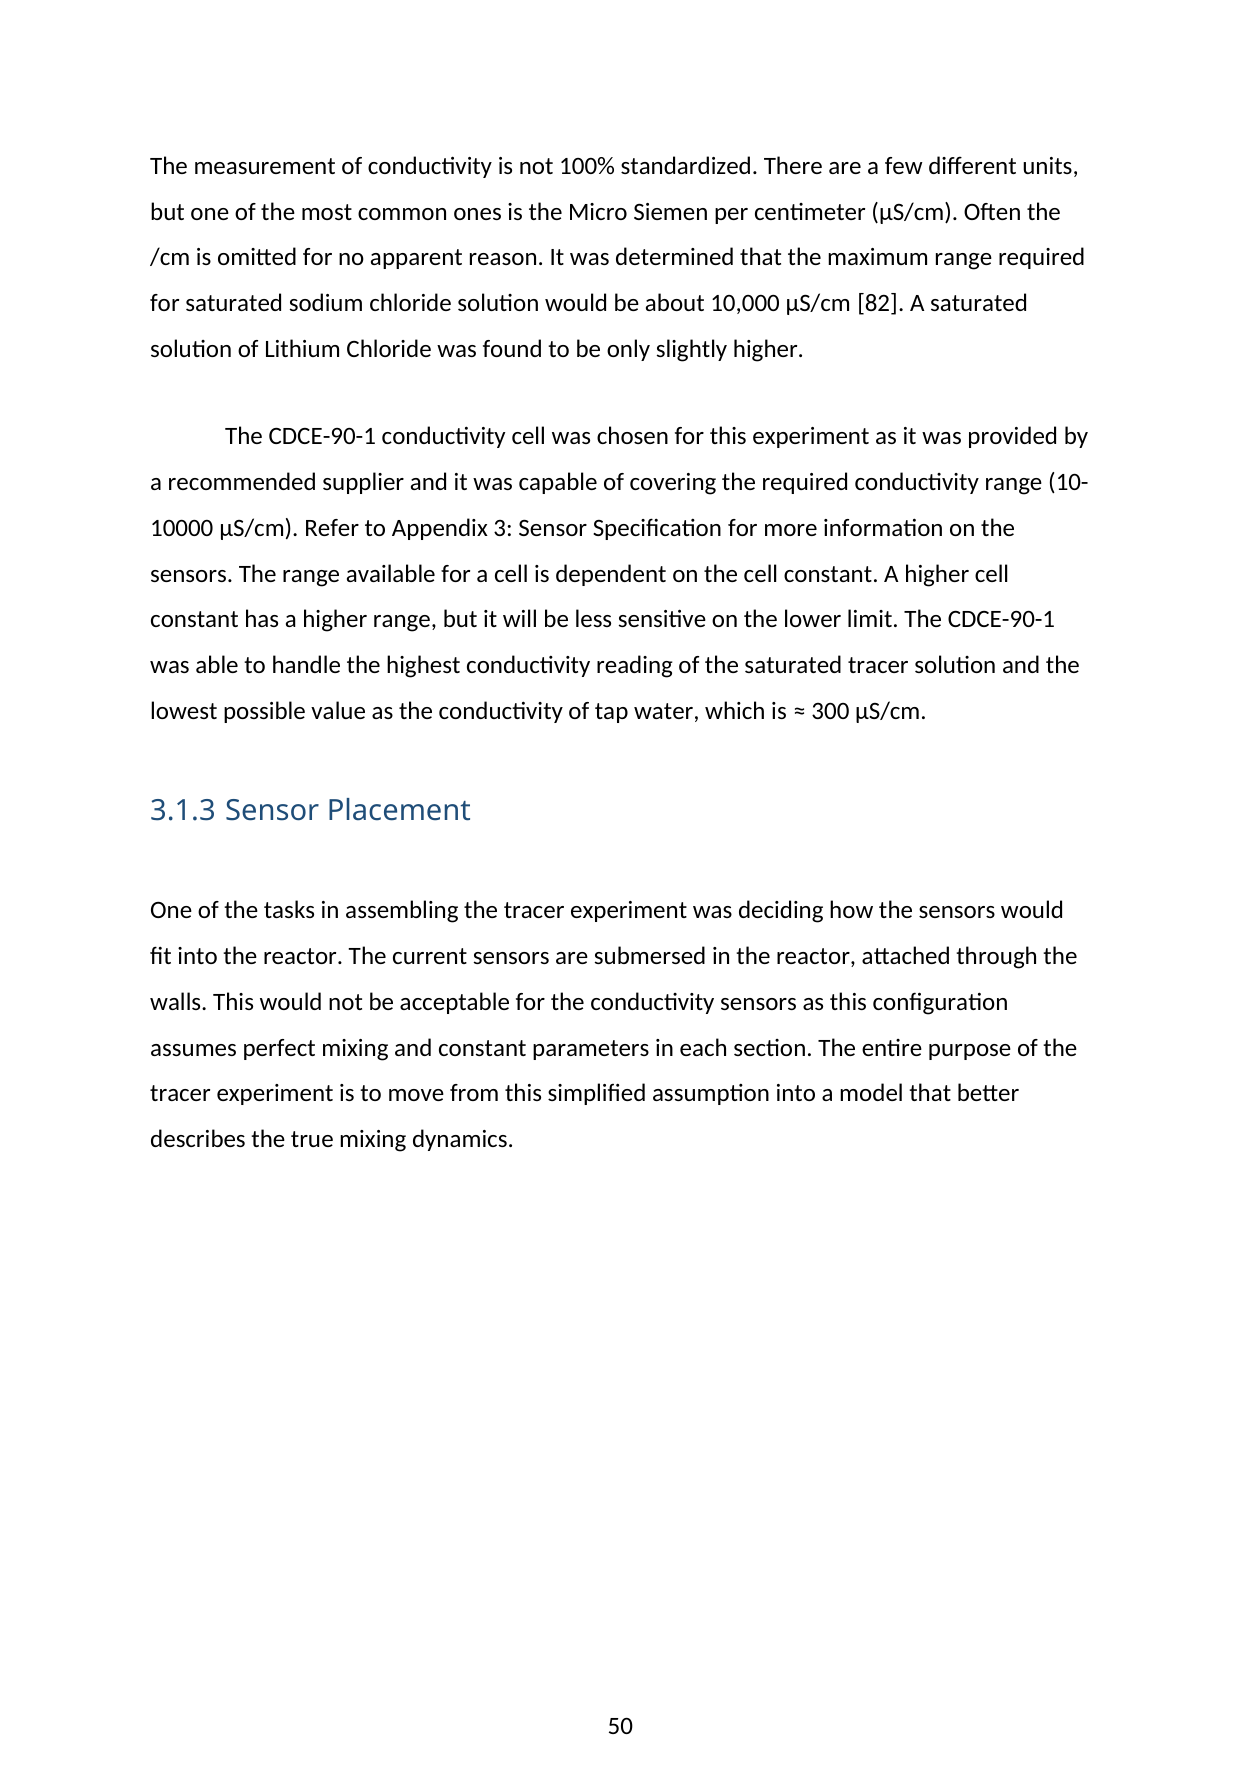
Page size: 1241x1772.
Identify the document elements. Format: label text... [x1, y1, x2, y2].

text The CDCE-90-1 conductivity cell was chosen for this experiment as it was provided by a recommended supplier and it was capable of covering the required conductivity range (10-10000 μS/cm). Refer to Appendix 3: Sensor Specification for more information on the sensors. The range available for a cell is dependent on the cell constant. A higher cell constant has a higher range, but it will be less sensitive on the lower limit. The CDCE-90-1 was able to handle the highest conductivity reading of the saturated tracer solution and the lowest possible value as the conductivity of tap water, which is ≈ 300 μS/cm. [150, 421, 1090, 725]
text One of the tasks in assembling the tracer experiment was deciding how the sensors would fit into the reactor. The current sensors are submersed in the reactor, attached through the walls. This would not be acceptable for the conductivity sensors as this configuration assumes perfect mixing and constant parameters in each section. The entire purpose of the tracer experiment is to move from this simplified assumption into a model that better describes the true mixing dynamics. [150, 894, 1090, 1154]
subtitle 3.1.3 Sensor Placement [150, 789, 1090, 829]
text The measurement of conductivity is not 100% standardized. There are a few different units, but one of the most common ones is the Micro Siemen per centimeter (μS/cm). Often the /cm is omitted for no apparent reason. It was determined that the maximum range required for saturated sodium chloride solution would be about 10,000 μS/cm [82]. A saturated solution of Lithium Chloride was found to be only slightly higher. [150, 150, 1090, 363]
